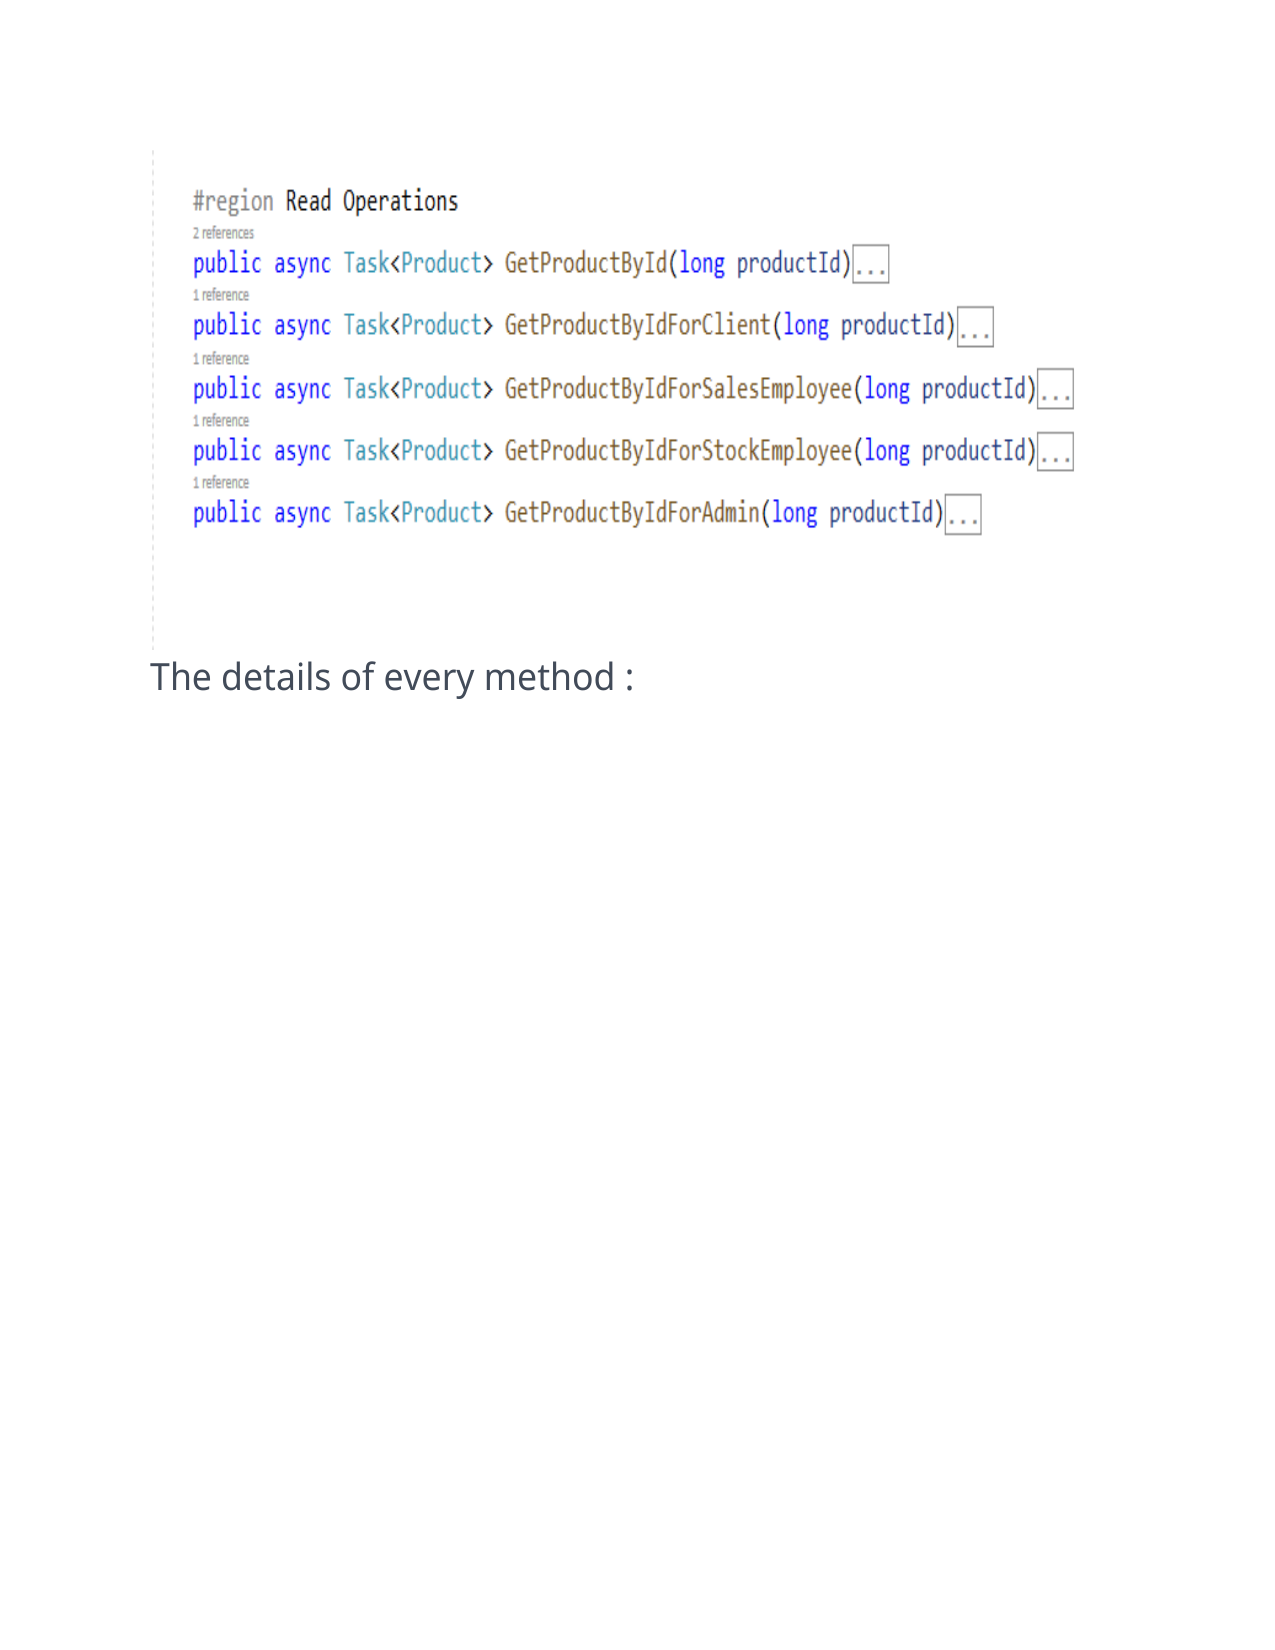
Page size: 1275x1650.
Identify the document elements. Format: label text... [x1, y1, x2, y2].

text The details of every method : [150, 650, 1125, 701]
picture [150, 150, 1154, 650]
